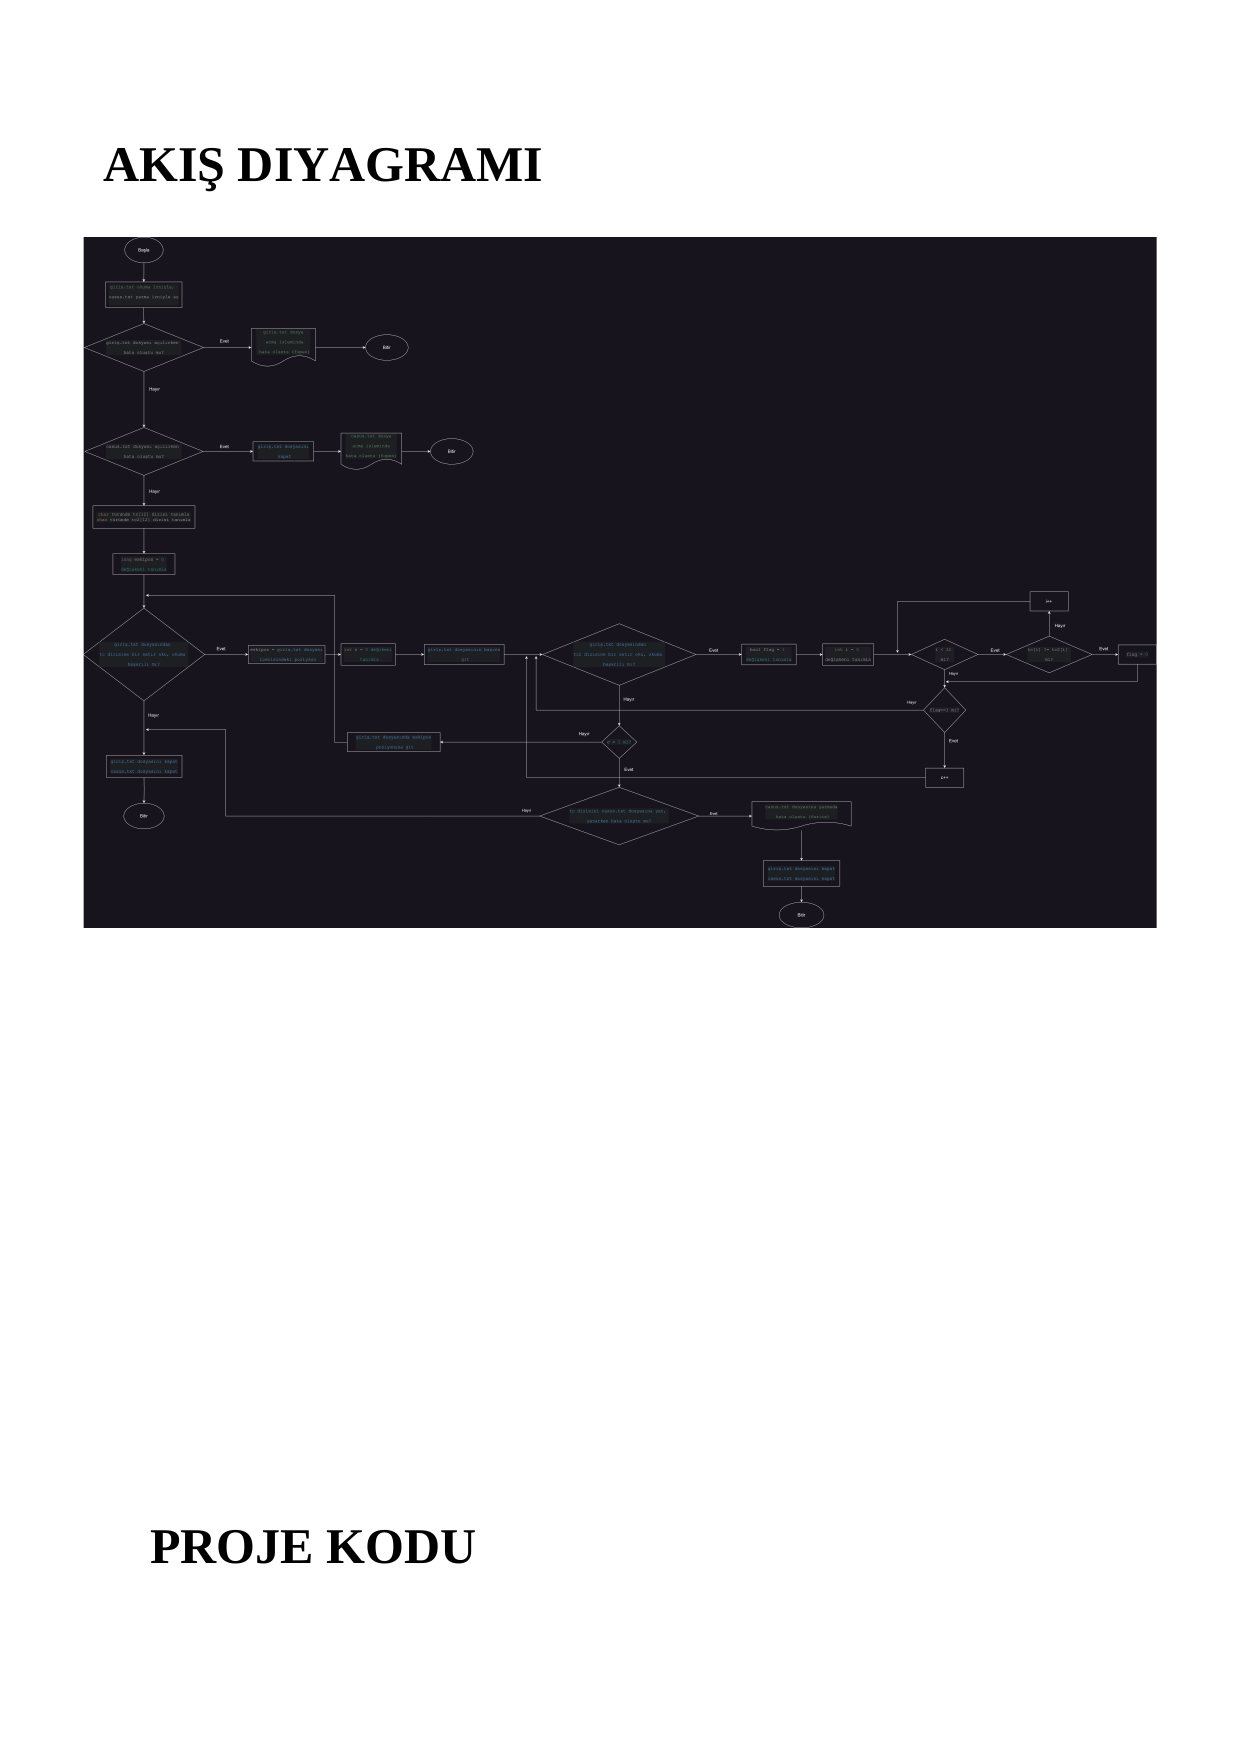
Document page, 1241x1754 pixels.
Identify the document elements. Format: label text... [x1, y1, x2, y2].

text PROJE KODU [150, 1517, 1090, 1574]
text AKIŞ DIYAGRAMI [103, 134, 1090, 192]
